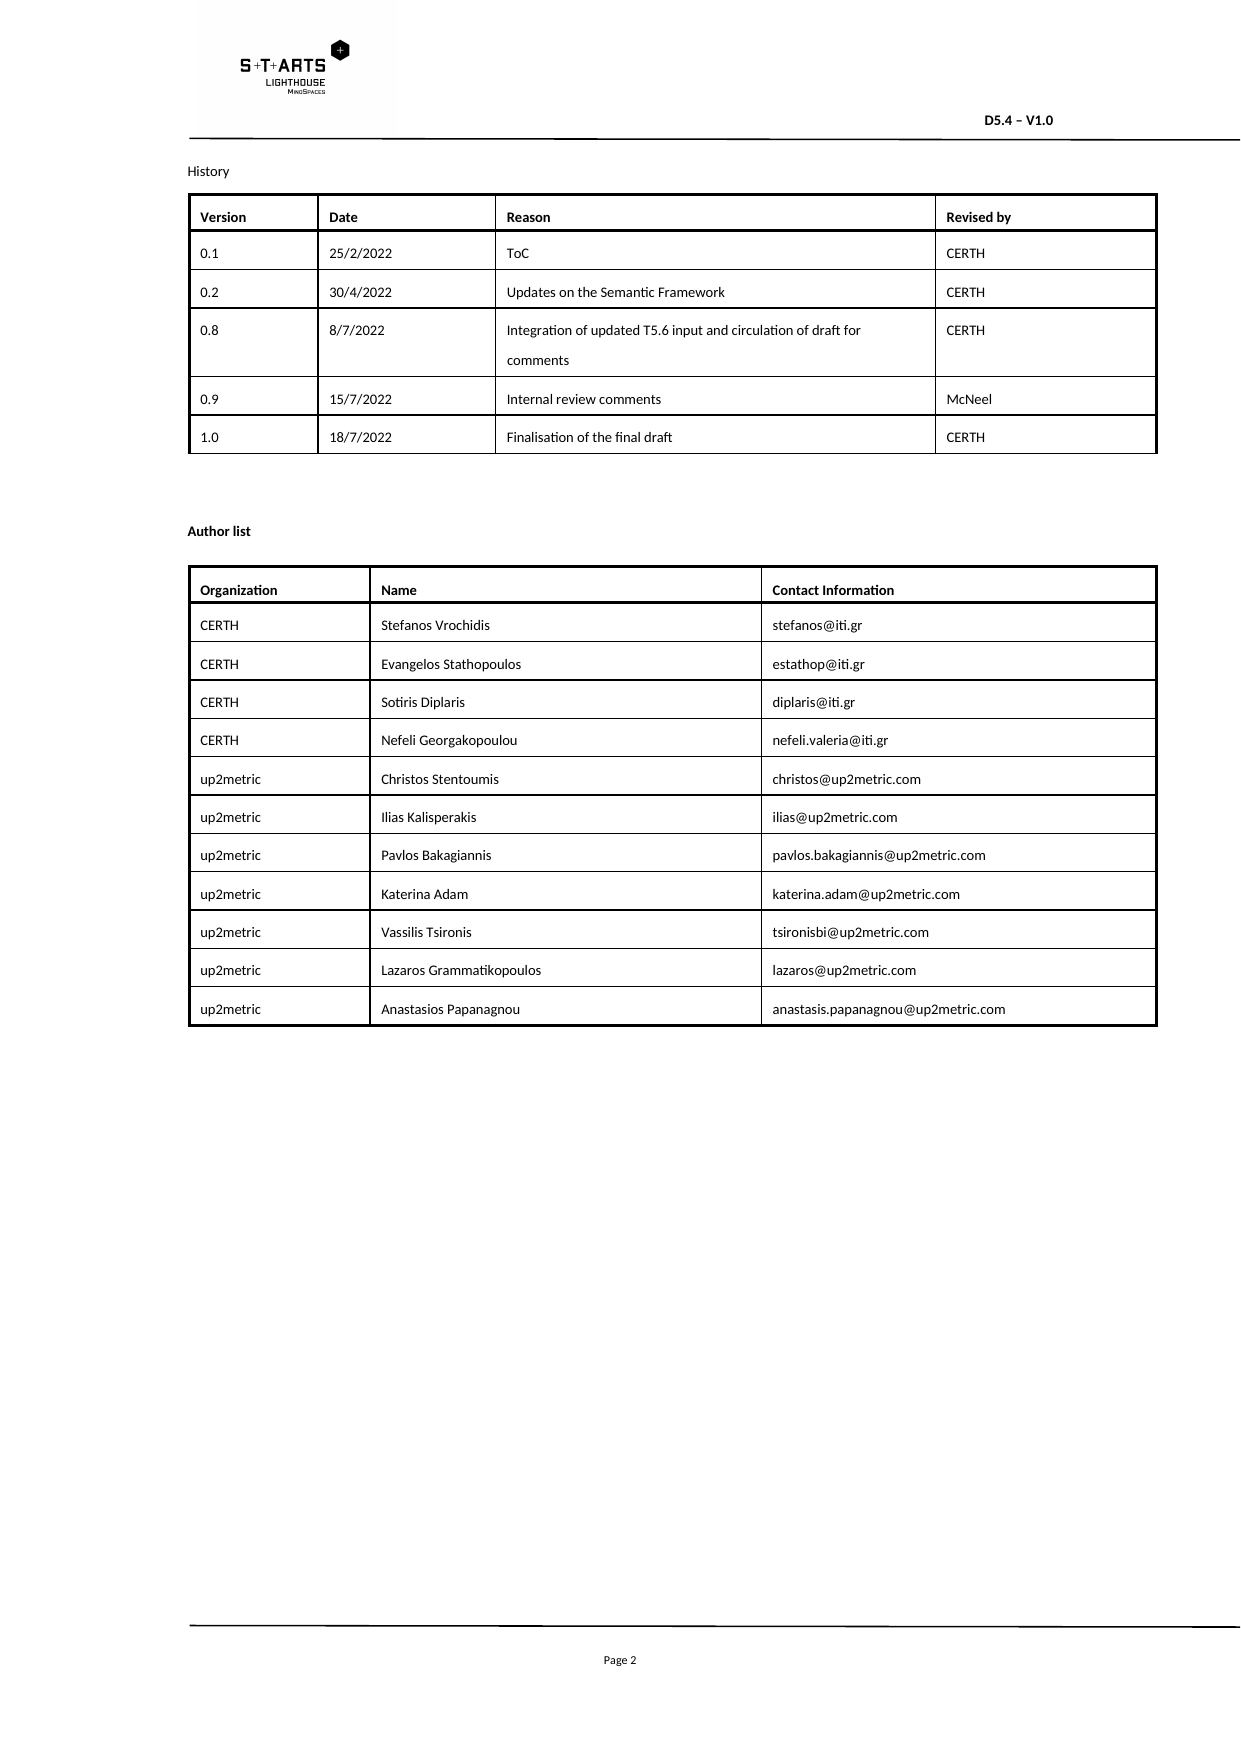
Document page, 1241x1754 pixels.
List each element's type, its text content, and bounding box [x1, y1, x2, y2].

table_cell CERTH [936, 309, 1155, 376]
table_cell up2metric [191, 796, 369, 832]
text Author list [187, 509, 1053, 540]
table_cell Anastasios Papanagnou [371, 987, 761, 1024]
table_cell up2metric [191, 911, 369, 947]
table_cell CERTH [191, 681, 369, 717]
table_cell tsironisbi@up2metric.com [762, 911, 1155, 947]
table_cell Stefanos Vrochidis [371, 604, 761, 641]
table_cell 0.1 [191, 232, 317, 269]
picture [196, 0, 399, 136]
table_cell CERTH [936, 232, 1155, 269]
table_cell ToC [496, 232, 935, 269]
table_cell 8/7/2022 [319, 309, 495, 376]
table_cell Ilias Kalisperakis [371, 796, 761, 832]
text History [187, 150, 1053, 181]
table_cell stefanos@iti.gr [762, 604, 1155, 641]
table_cell 0.9 [191, 377, 317, 414]
table_cell diplaris@iti.gr [762, 681, 1155, 717]
table_cell Christos Stentoumis [371, 757, 761, 794]
table_cell 0.8 [191, 309, 317, 376]
table_cell up2metric [191, 757, 369, 794]
table_cell 18/7/2022 [319, 416, 495, 452]
table_cell Vassilis Tsironis [371, 911, 761, 947]
table_cell up2metric [191, 872, 369, 909]
table_header Contact Information [762, 568, 1155, 601]
table_cell up2metric [191, 834, 369, 871]
table_cell christos@up2metric.com [762, 757, 1155, 794]
table_cell CERTH [936, 416, 1155, 452]
table_cell anastasis.papanagnou@up2metric.com [762, 987, 1155, 1024]
table_cell CERTH [191, 642, 369, 679]
table_cell McNeel [936, 377, 1155, 414]
table_cell estathop@iti.gr [762, 642, 1155, 679]
table_cell Finalisation of the final draft [496, 416, 935, 452]
table_header Name [371, 568, 761, 601]
table_cell 30/4/2022 [319, 270, 495, 307]
table_header Date [319, 196, 495, 229]
table_cell 1.0 [191, 416, 317, 452]
table_cell Evangelos Stathopoulos [371, 642, 761, 679]
table_cell 25/2/2022 [319, 232, 495, 269]
table_cell Integration of updated T5.6 input and circulation of draft for comments [496, 309, 935, 376]
table_cell CERTH [191, 719, 369, 756]
table_cell Pavlos Bakagiannis [371, 834, 761, 871]
table_cell up2metric [191, 949, 369, 986]
table_header Organization [191, 568, 369, 601]
table_header Version [191, 196, 317, 229]
table_header Reason [496, 196, 935, 229]
table_header Revised by [936, 196, 1155, 229]
table_cell ilias@up2metric.com [762, 796, 1155, 832]
table_cell 15/7/2022 [319, 377, 495, 414]
table_cell Internal review comments [496, 377, 935, 414]
table_cell lazaros@up2metric.com [762, 949, 1155, 986]
table_cell Lazaros Grammatikopoulos [371, 949, 761, 986]
table_cell CERTH [191, 604, 369, 641]
table_cell 0.2 [191, 270, 317, 307]
table_cell up2metric [191, 987, 369, 1024]
table_cell Sotiris Diplaris [371, 681, 761, 717]
table_cell Katerina Adam [371, 872, 761, 909]
table_cell pavlos.bakagiannis@up2metric.com [762, 834, 1155, 871]
table_cell nefeli.valeria@iti.gr [762, 719, 1155, 756]
table_cell Nefeli Georgakopoulou [371, 719, 761, 756]
table_cell katerina.adam@up2metric.com [762, 872, 1155, 909]
table_cell CERTH [936, 270, 1155, 307]
table_cell Updates on the Semantic Framework [496, 270, 935, 307]
